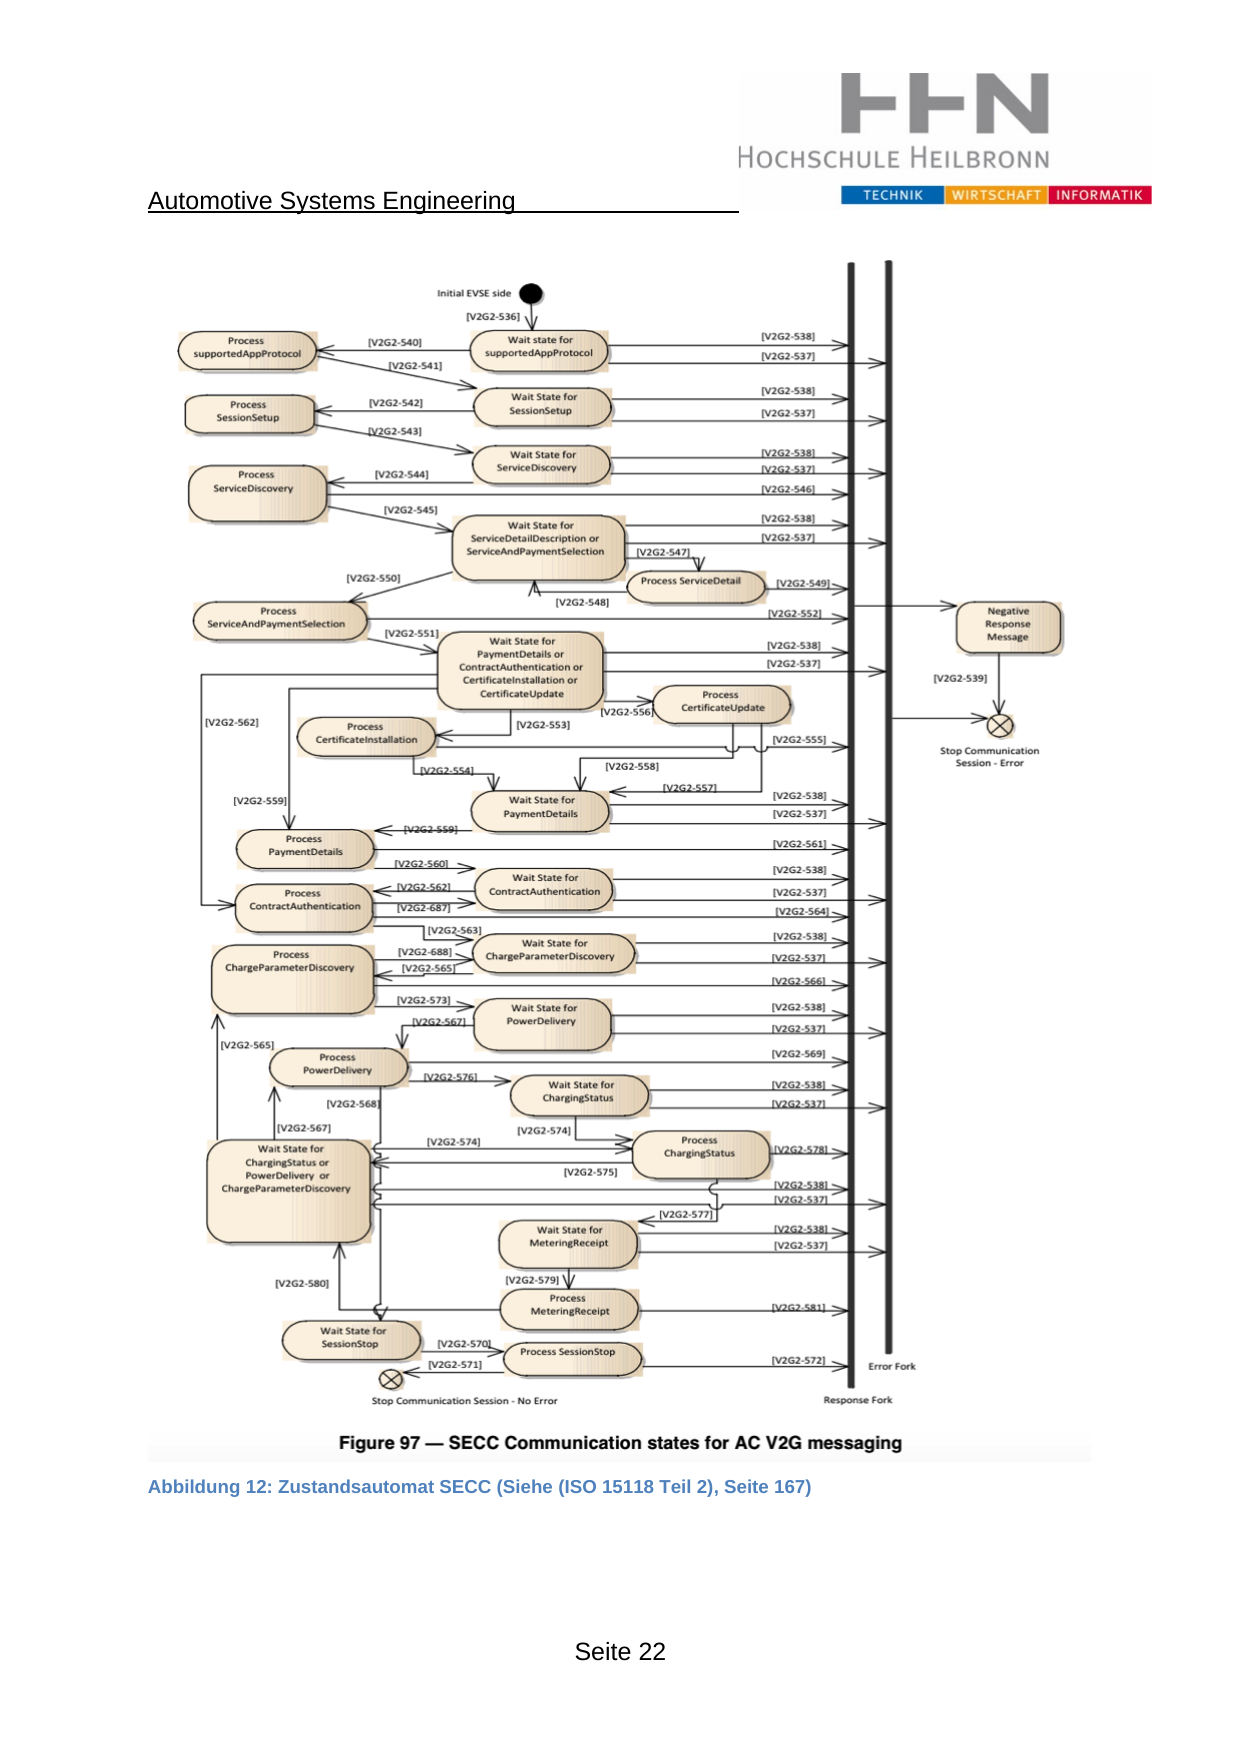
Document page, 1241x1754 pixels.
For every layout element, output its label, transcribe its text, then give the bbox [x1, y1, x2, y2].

text Abbildung : Zustandsautomat SECC (Siehe , Seite 167) [148, 1476, 1093, 1497]
picture [738, 73, 1152, 210]
picture [147, 236, 1092, 1462]
